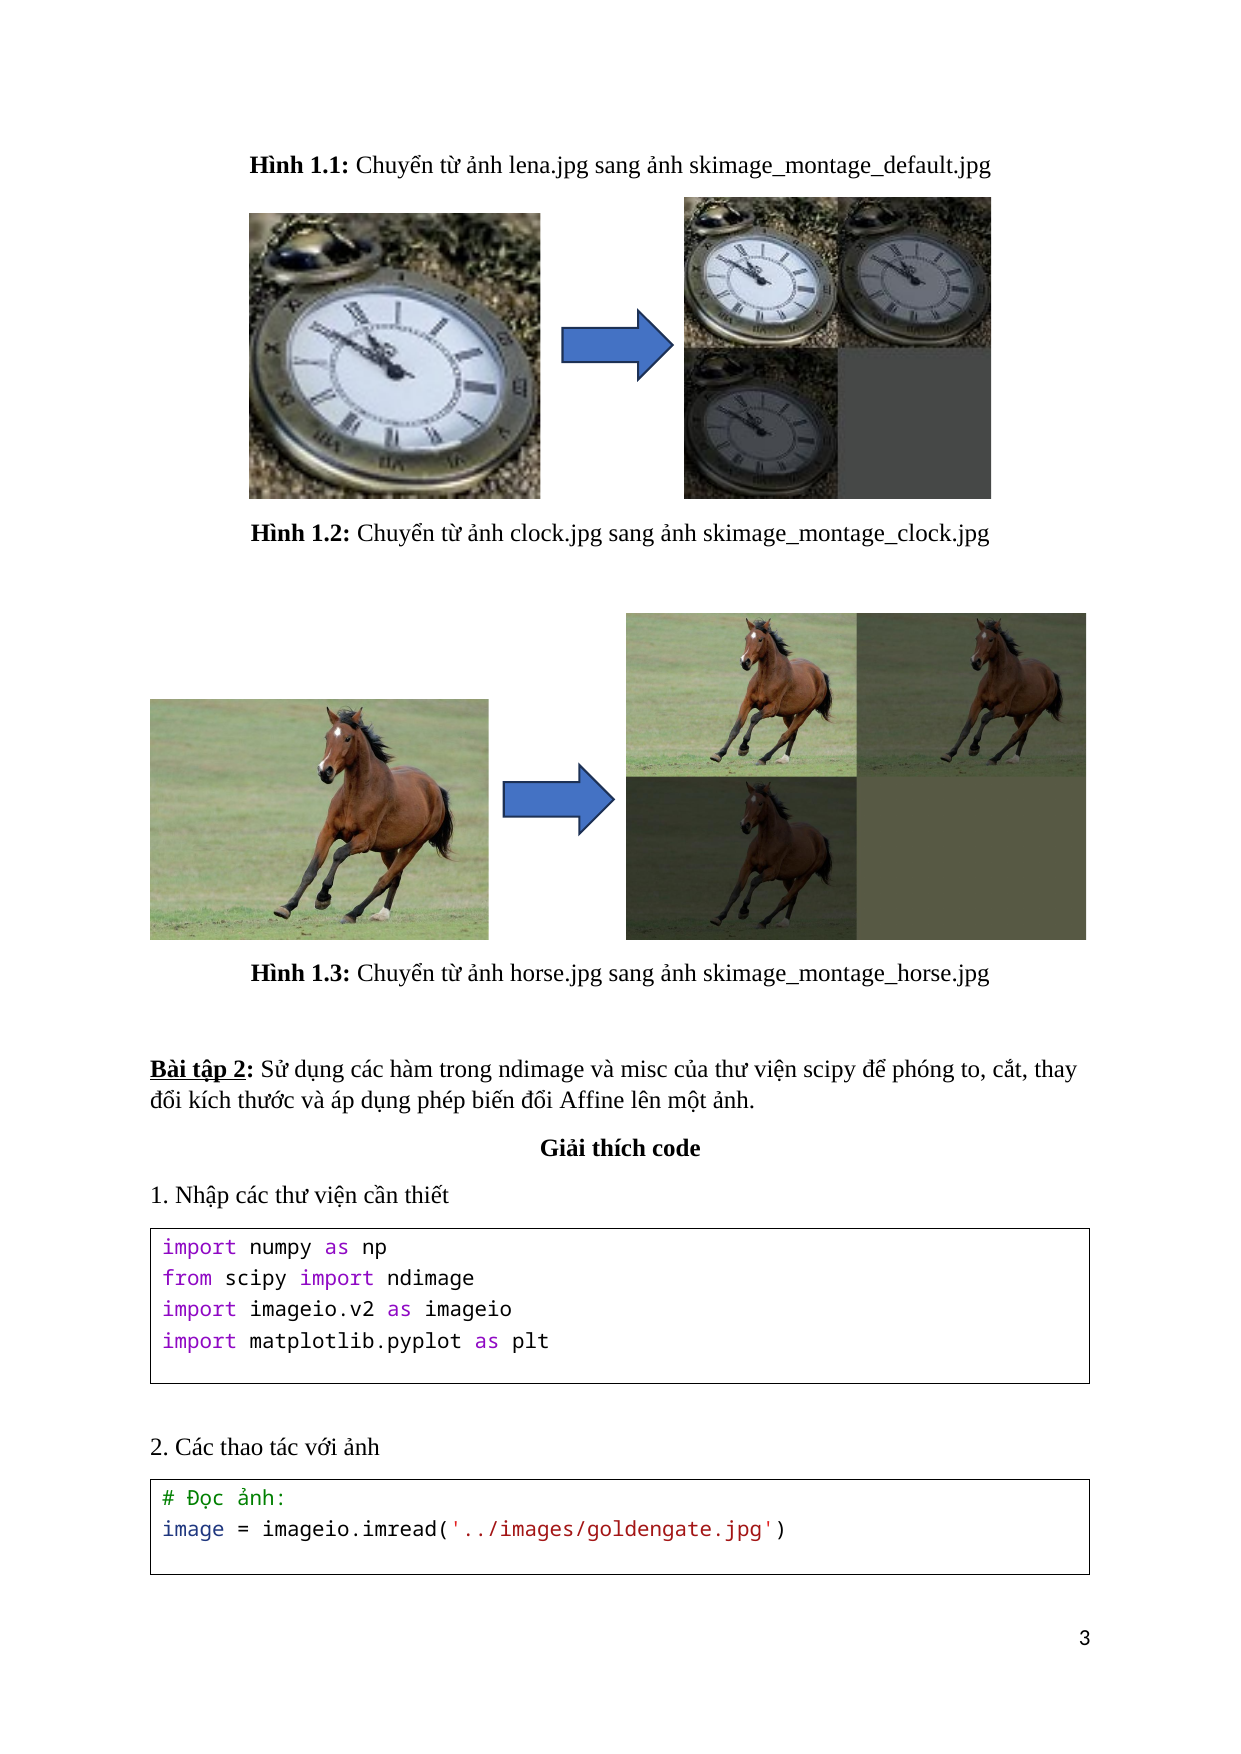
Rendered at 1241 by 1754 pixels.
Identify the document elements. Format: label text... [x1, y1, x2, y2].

picture [684, 197, 992, 499]
text Giải thích code [150, 1133, 1090, 1161]
text Bài tập 2: Sử dụng các hàm trong ndimage và misc của thư viện scipy để phóng to, cắt, thay đổi kích thước và áp dụng phép biến đổi Affine lên một ảnh. [150, 1054, 1090, 1114]
text Hình 1.2: Chuyển từ ảnh clock.jpg sang ảnh skimage_montage_clock.jpg [150, 518, 1090, 547]
text Hình 1.1: Chuyển từ ảnh lena.jpg sang ảnh skimage_montage_default.jpg [150, 150, 1090, 179]
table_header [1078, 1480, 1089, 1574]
text 2. Các thao tác với ảnh [150, 1432, 1090, 1460]
table_header import numpy as np from scipy import ndimage import imageio.v2 as imageio import matplotlib.pyplot as plt [151, 1229, 1089, 1383]
picture [249, 213, 541, 499]
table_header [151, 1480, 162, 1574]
picture [626, 613, 1087, 940]
picture [150, 699, 489, 940]
text Hình 1.3: Chuyển từ ảnh horse.jpg sang ảnh skimage_montage_horse.jpg [150, 958, 1090, 987]
text 1. Nhập các thư viện cần thiết [150, 1180, 1090, 1209]
